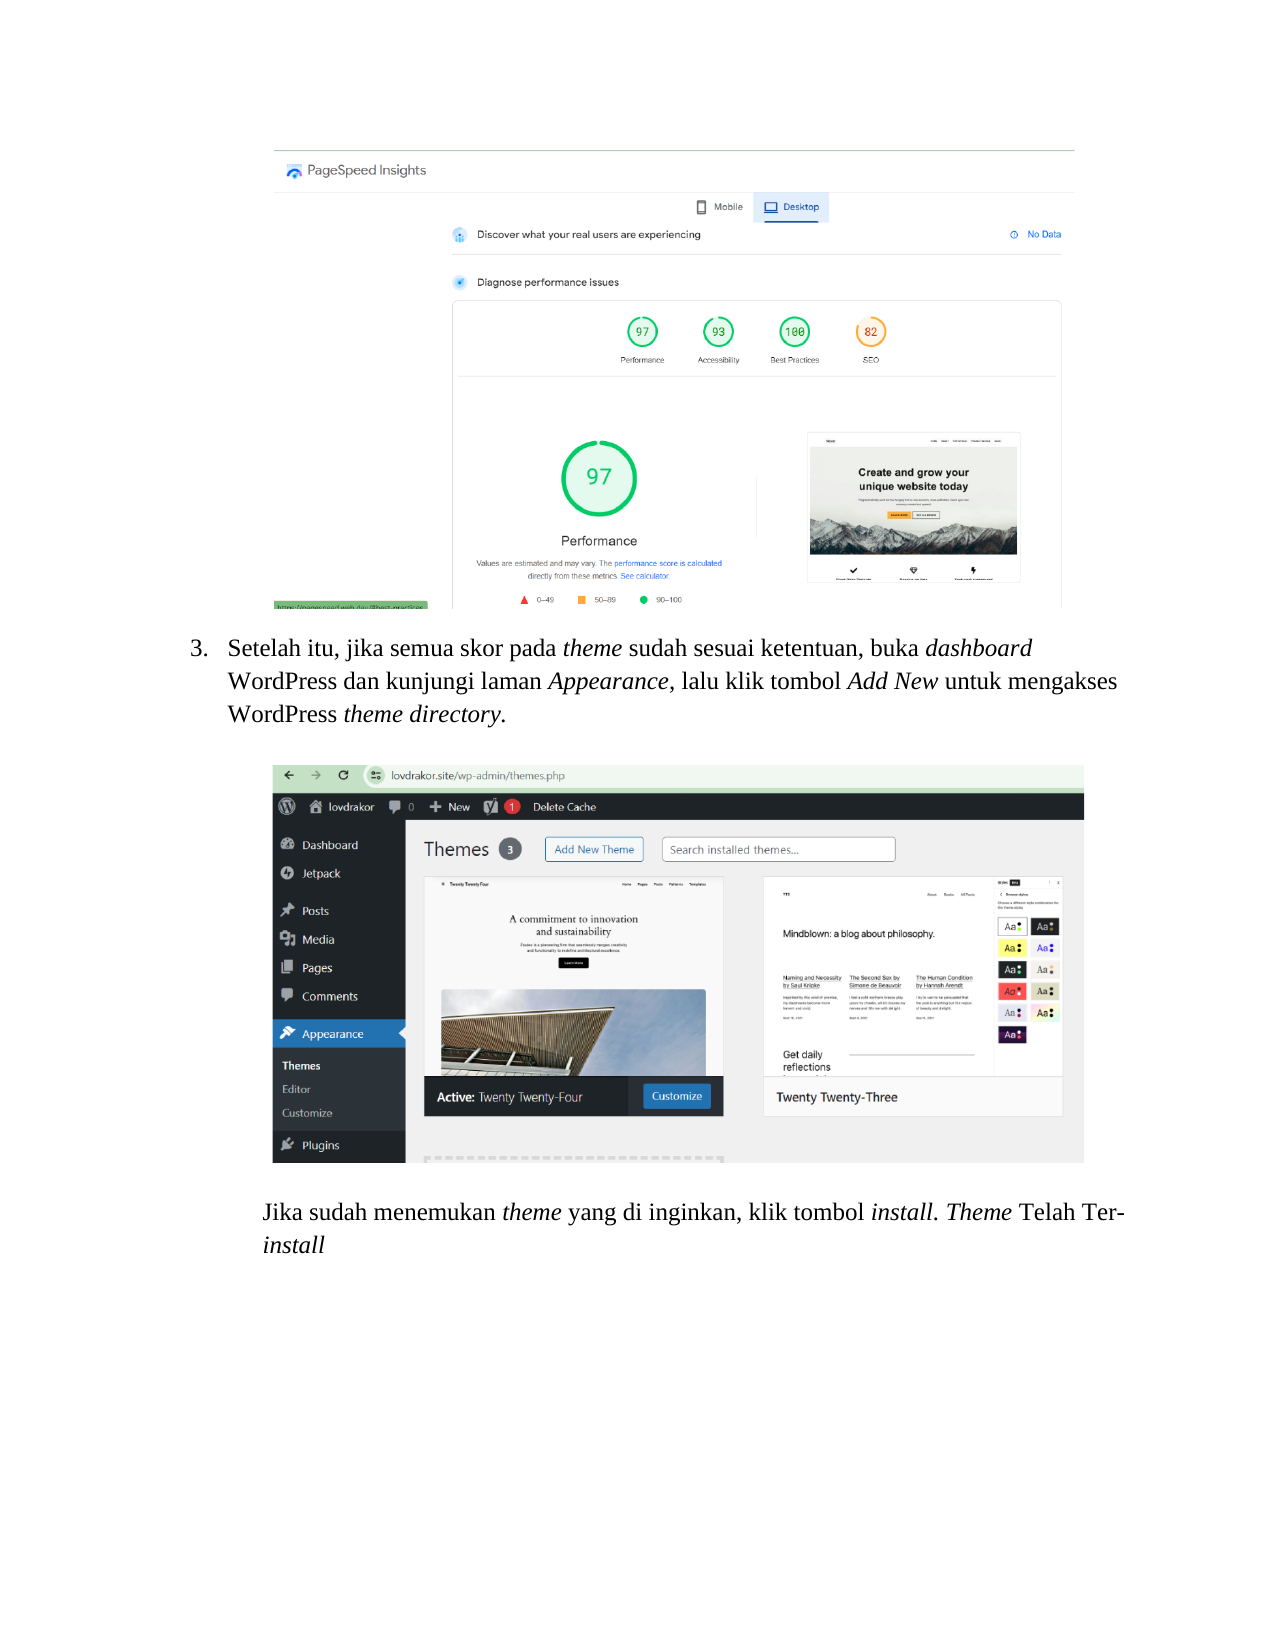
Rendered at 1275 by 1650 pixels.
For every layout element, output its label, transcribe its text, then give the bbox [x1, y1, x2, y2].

picture [274, 150, 1075, 609]
picture [272, 765, 1085, 1163]
list Jika sudah menemukan theme yang di inginkan, klik tombol install. Theme Telah Ter-install [262, 1197, 1125, 1258]
list Setelah itu, jika semua skor pada theme sudah sesuai ketentuan, buka dashboard WordPress dan kunjungi laman Appearance, lalu klik tombol Add New untuk mengakses WordPress theme directory. [190, 633, 1125, 728]
